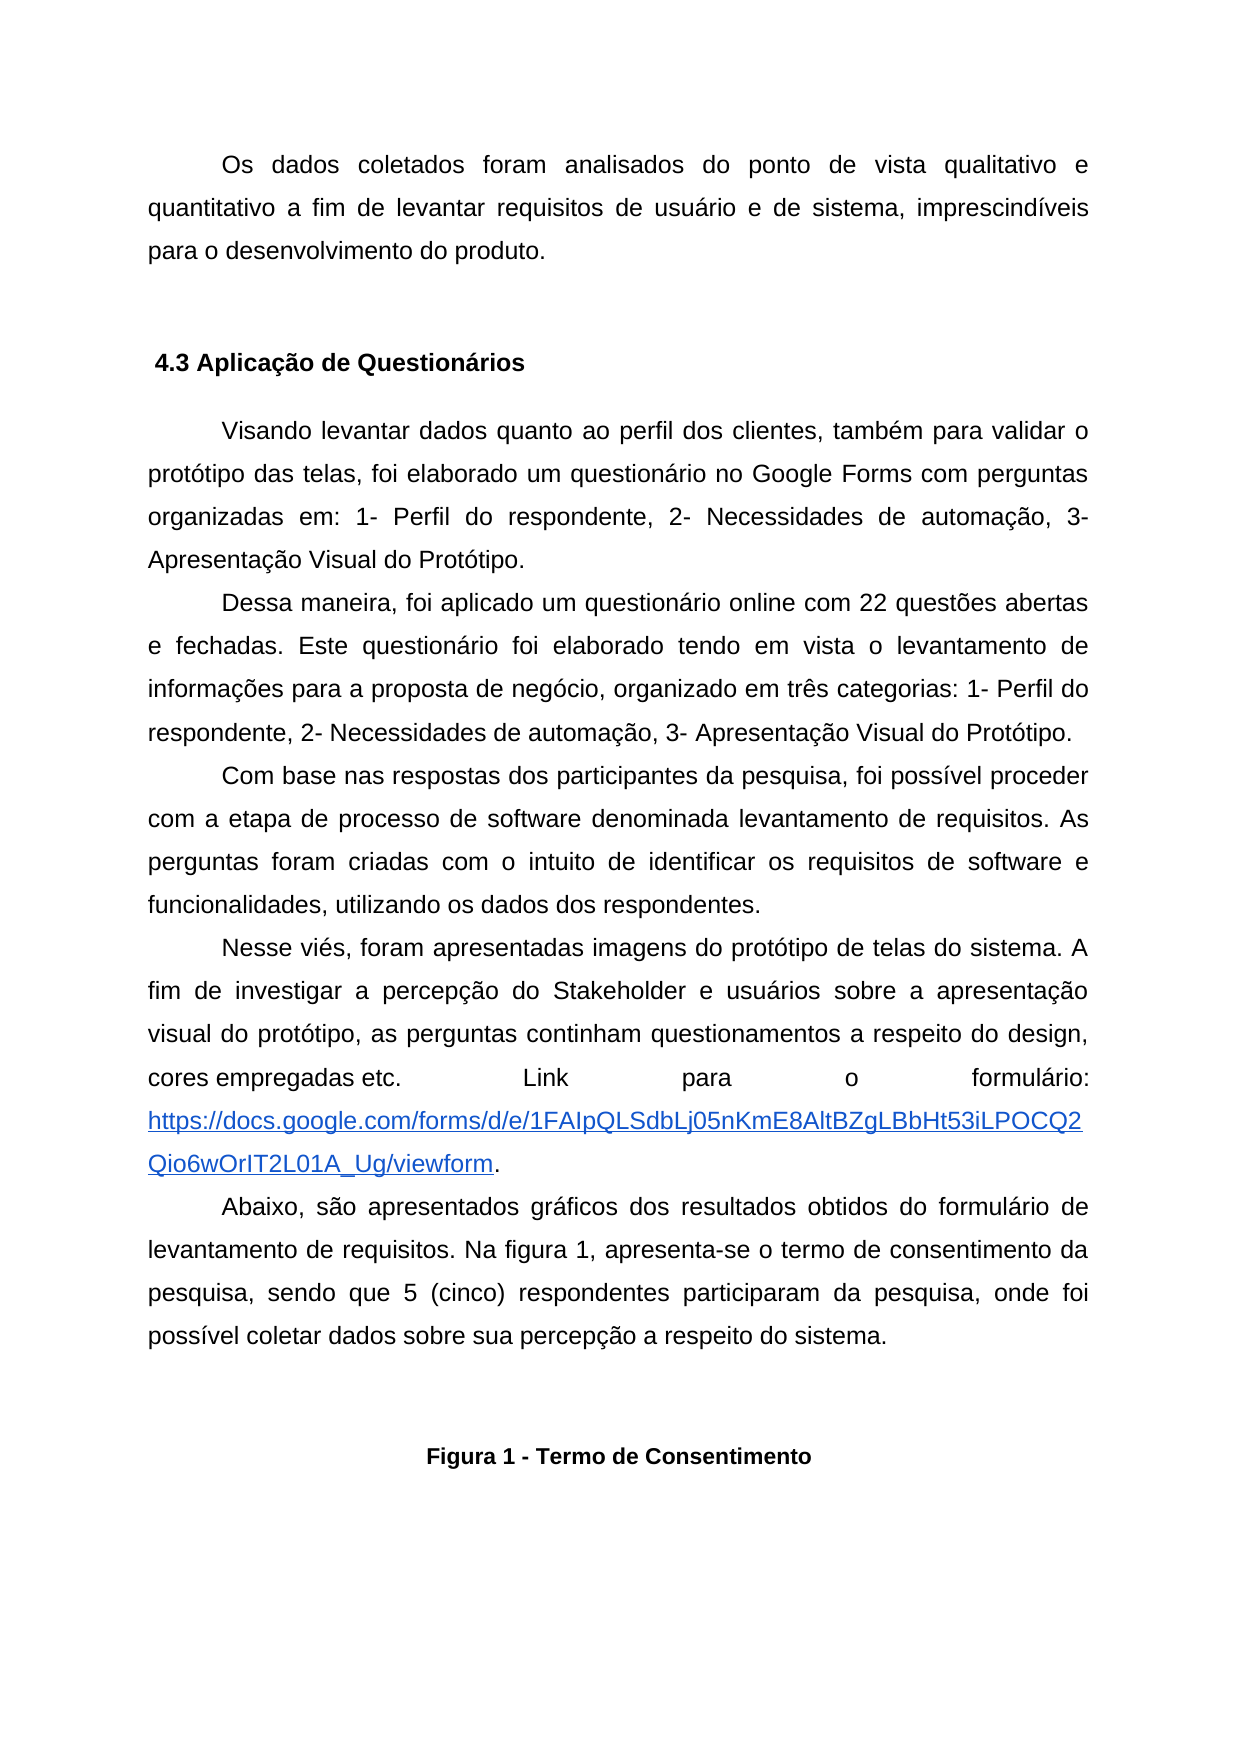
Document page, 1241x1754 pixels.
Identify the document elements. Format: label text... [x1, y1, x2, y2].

text Visando levantar dados quanto ao perfil dos clientes, também para validar o protótipo das telas, foi elaborado um questionário no Google Forms com perguntas organizadas em: 1- Perfil do respondente, 2- Necessidades de automação, 3- Apresentação Visual do Protótipo. [148, 416, 1090, 574]
subtitle 4.3 Aplicação de Questionários [148, 304, 1090, 376]
text Os dados coletados foram analisados do ponto de vista qualitativo e quantitativo a fim de levantar requisitos de usuário e de sistema, imprescindíveis para o desenvolvimento do produto. [148, 150, 1090, 265]
text Abaixo, são apresentados gráficos dos resultados obtidos do formulário de levantamento de requisitos. Na figura 1, apresenta-se o termo de consentimento da pesquisa, sendo que 5 (cinco) respondentes participaram da pesquisa, onde foi possível coletar dados sobre sua percepção a respeito do sistema. [148, 1192, 1090, 1350]
text Dessa maneira, foi aplicado um questionário online com 22 questões abertas e fechadas. Este questionário foi elaborado tendo em vista o levantamento de informações para a proposta de negócio, organizado em três categorias: 1- Perfil do respondente, 2- Necessidades de automação, 3- Apresentação Visual do Protótipo. [148, 588, 1090, 746]
text Figura 1 - Termo de Consentimento [148, 1443, 1090, 1470]
text Com base nas respostas dos participantes da pesquisa, foi possível proceder com a etapa de processo de software denominada levantamento de requisitos. As perguntas foram criadas com o intuito de identificar os requisitos de software e funcionalidades, utilizando os dados dos respondentes. [148, 761, 1090, 919]
text Nesse viés, foram apresentadas imagens do protótipo de telas do sistema. A fim de investigar a percepção do Stakeholder e usuários sobre a apresentação visual do protótipo, as perguntas continham questionamentos a respeito do design, cores empregadas etc. Link para o formulário: https://docs.google.com/forms/d/e/1FAIpQLSdbLj05nKmE8AltBZgLBbHt53iLPOCQ2Qio6wOrIT2L01A_Ug/viewform. [148, 933, 1090, 1177]
